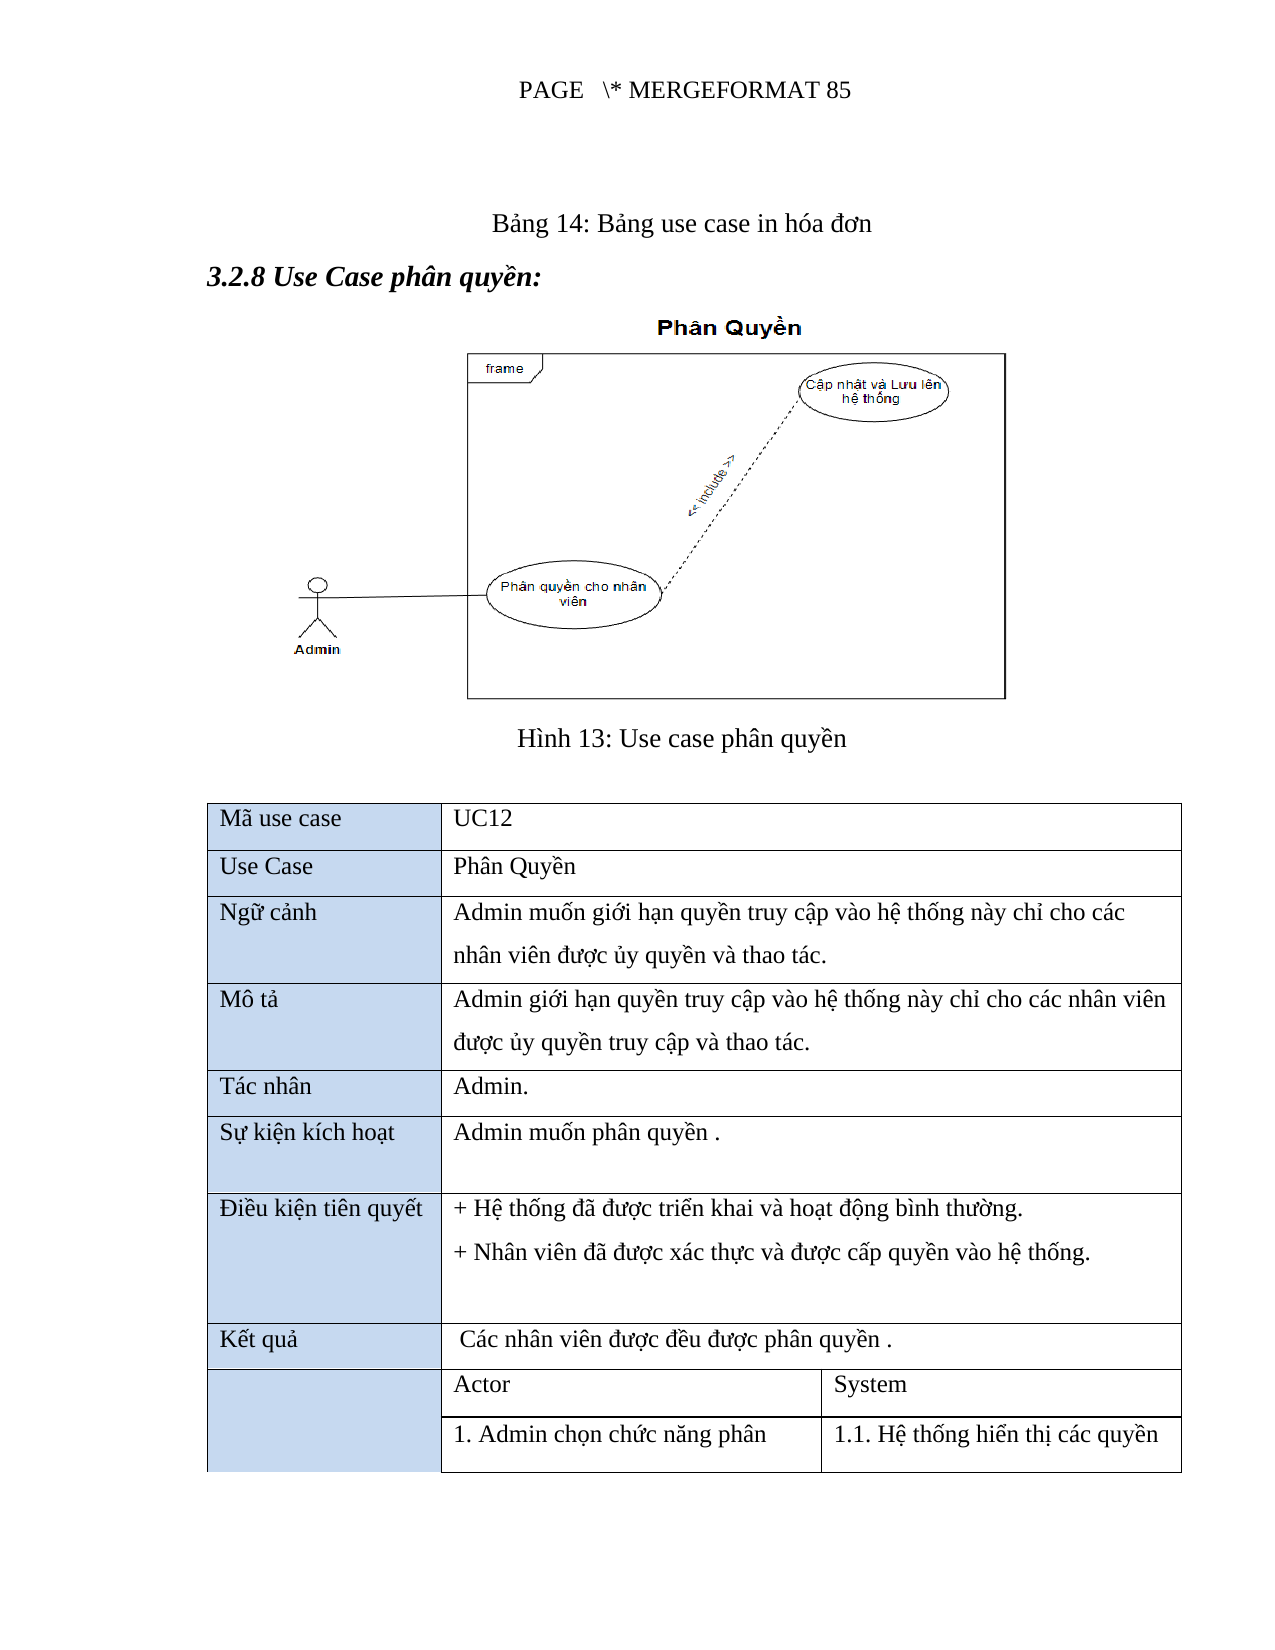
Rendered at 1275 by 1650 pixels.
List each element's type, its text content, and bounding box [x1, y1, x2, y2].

table_cell Phân Quyền [442, 851, 1181, 896]
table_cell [442, 1418, 821, 1472]
table_cell Admin. [442, 1071, 1181, 1116]
table_cell Điều kiện tiên quyết [208, 1194, 441, 1323]
table_header UC12 [442, 804, 1181, 850]
table_cell + Hệ thống đã được triển khai và hoạt động bình thường. + Nhân viên đã được xác thực và được cấp quyền vào hệ thống. [442, 1194, 1181, 1323]
table_cell Sự kiện kích hoạt [208, 1117, 441, 1192]
table_cell System [822, 1370, 1181, 1416]
table_cell Actor [442, 1370, 821, 1416]
table_cell Admin giới hạn quyền truy cập vào hệ thống này chỉ cho các nhân viên được ủy quyền truy cập và thao tác. [442, 984, 1181, 1070]
table_cell Ngữ cảnh [208, 897, 441, 983]
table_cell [822, 1418, 1181, 1472]
table_cell Mô tả [208, 984, 441, 1070]
table_cell Admin muốn phân quyền . [442, 1117, 1181, 1192]
text Hình 13: Use case phân quyền [207, 722, 1157, 753]
table_cell Tác nhân [208, 1071, 441, 1116]
table_cell Các nhân viên được đều được phân quyền . [442, 1324, 1181, 1368]
text Bảng 14: Bảng use case in hóa đơn [207, 207, 1157, 238]
table_cell [208, 1370, 441, 1472]
table_header Mã use case [208, 804, 441, 850]
table_cell Admin muốn giới hạn quyền truy cập vào hệ thống này chỉ cho các nhân viên được ủy quyền và thao tác. [442, 897, 1181, 983]
text 3.2.8 Use Case phân quyền: [207, 259, 1157, 292]
table_cell Kết quả [208, 1324, 441, 1368]
picture [281, 309, 1021, 707]
table_cell Use Case [208, 851, 441, 896]
